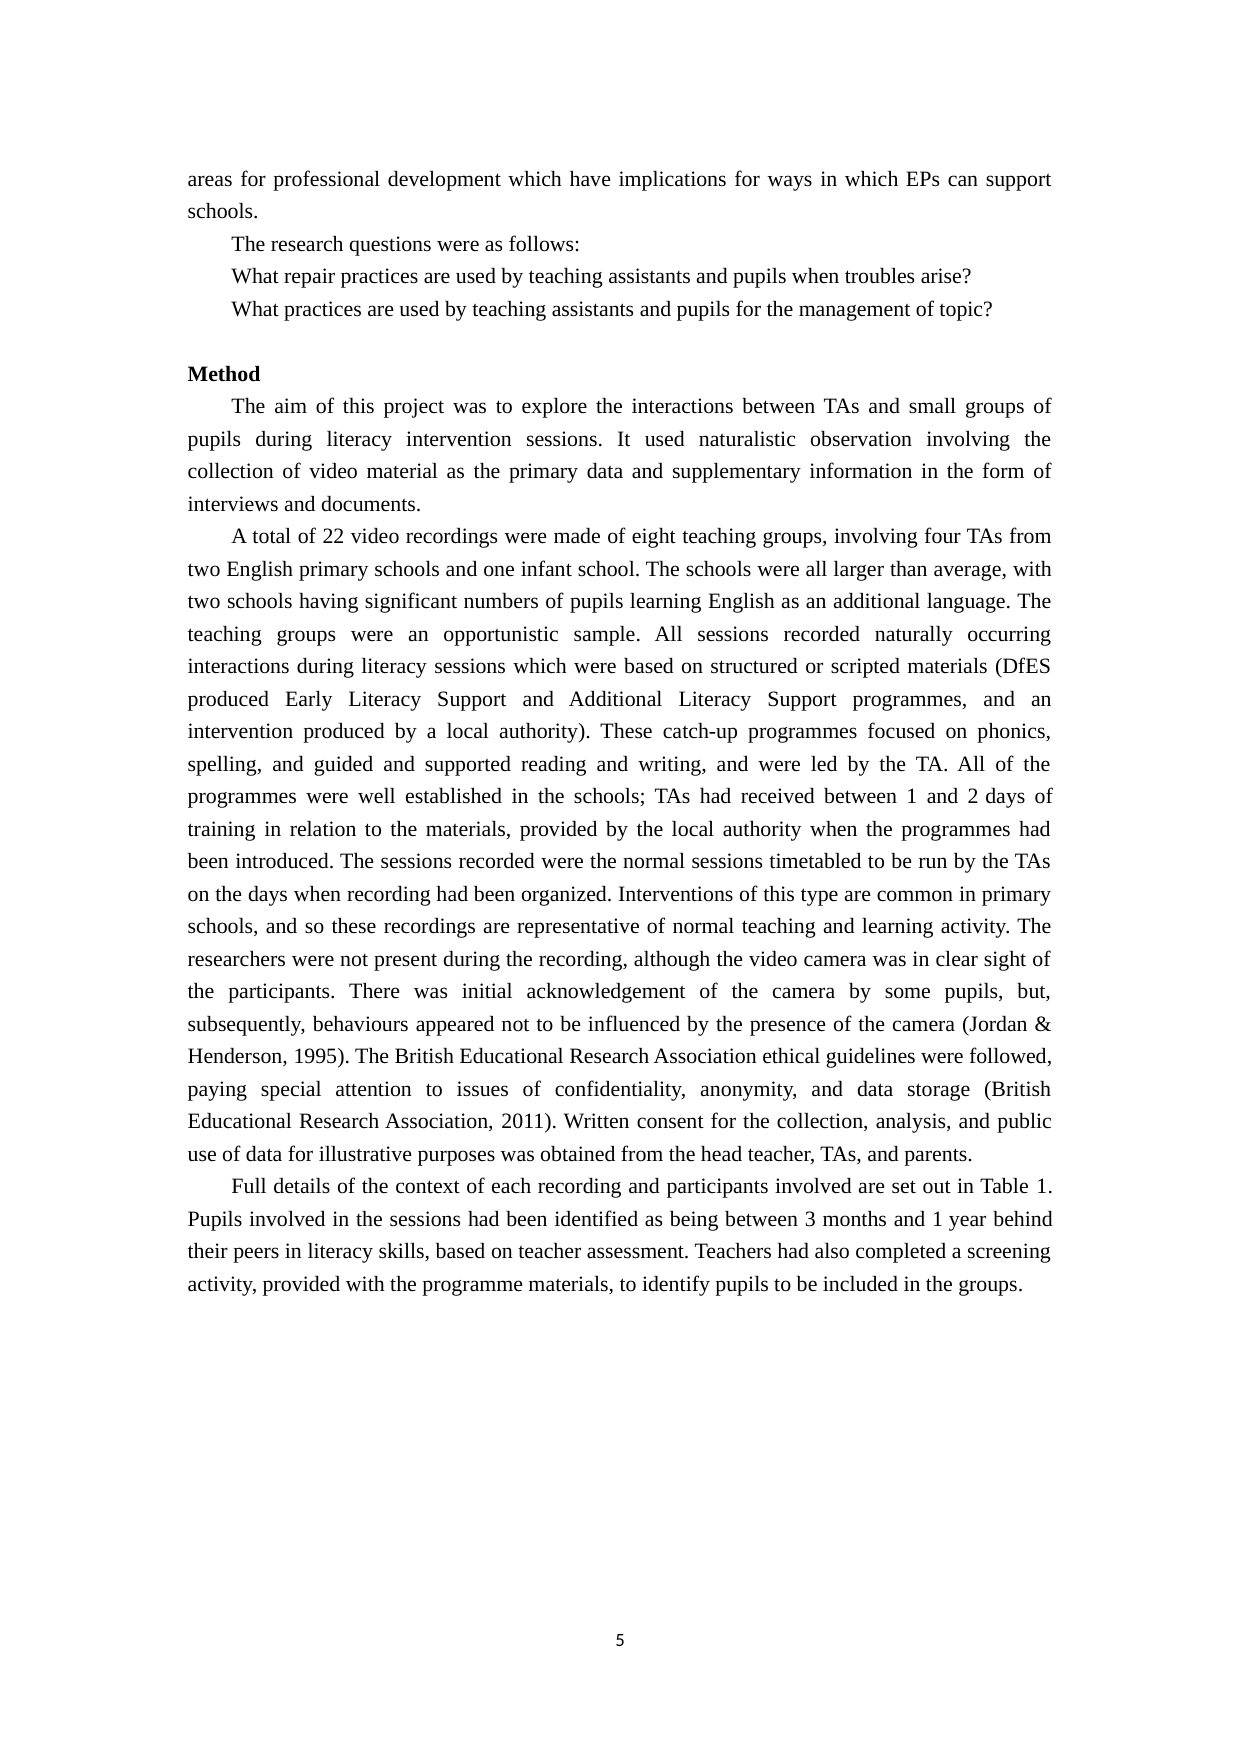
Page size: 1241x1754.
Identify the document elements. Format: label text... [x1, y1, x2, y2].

text What repair practices are used by teaching assistants and pupils when troubles arise? [187, 259, 1053, 292]
text What practices are used by teaching assistants and pupils for the management of topic? [187, 292, 1053, 324]
text Full details of the context of each recording and participants involved are set out in Table 1. Pupils involved in the sessions had been identified as being between 3 months and 1 year behind their peers in literacy skills, based on teacher assessment. Teachers had also completed a screening activity, provided with the programme materials, to identify pupils to be included in the groups. [187, 1169, 1053, 1299]
text The aim of this project was to explore the interactions between TAs and small groups of pupils during literacy intervention sessions. It used naturalistic observation involving the collection of video material as the primary data and supplementary information in the form of interviews and documents. [187, 389, 1053, 519]
text Method [187, 357, 1053, 389]
text A total of 22 video recordings were made of eight teaching groups, involving four TAs from two English primary schools and one infant school. The schools were all larger than average, with two schools having significant numbers of pupils learning English as an additional language. The teaching groups were an opportunistic sample. All sessions recorded naturally occurring interactions during literacy sessions which were based on structured or scripted materials (DfES produced Early Literacy Support and Additional Literacy Support programmes, and an intervention produced by a local authority). These catch‐up programmes focused on phonics, spelling, and guided and supported reading and writing, and were led by the TA. All of the programmes were well established in the schools; TAs had received between 1 and 2 days of training in relation to the materials, provided by the local authority when the programmes had been introduced. The sessions recorded were the normal sessions timetabled to be run by the TAs on the days when recording had been organized. Interventions of this type are common in primary schools, and so these recordings are representative of normal teaching and learning activity. The researchers were not present during the recording, although the video camera was in clear sight of the participants. There was initial acknowledgement of the camera by some pupils, but, subsequently, behaviours appeared not to be influenced by the presence of the camera (Jordan & Henderson, 1995). The British Educational Research Association ethical guidelines were followed, paying special attention to issues of confidentiality, anonymity, and data storage (British Educational Research Association, 2011). Written consent for the collection, analysis, and public use of data for illustrative purposes was obtained from the head teacher, TAs, and parents. [187, 519, 1053, 1169]
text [187, 162, 1053, 227]
text The research questions were as follows: [187, 227, 1053, 259]
